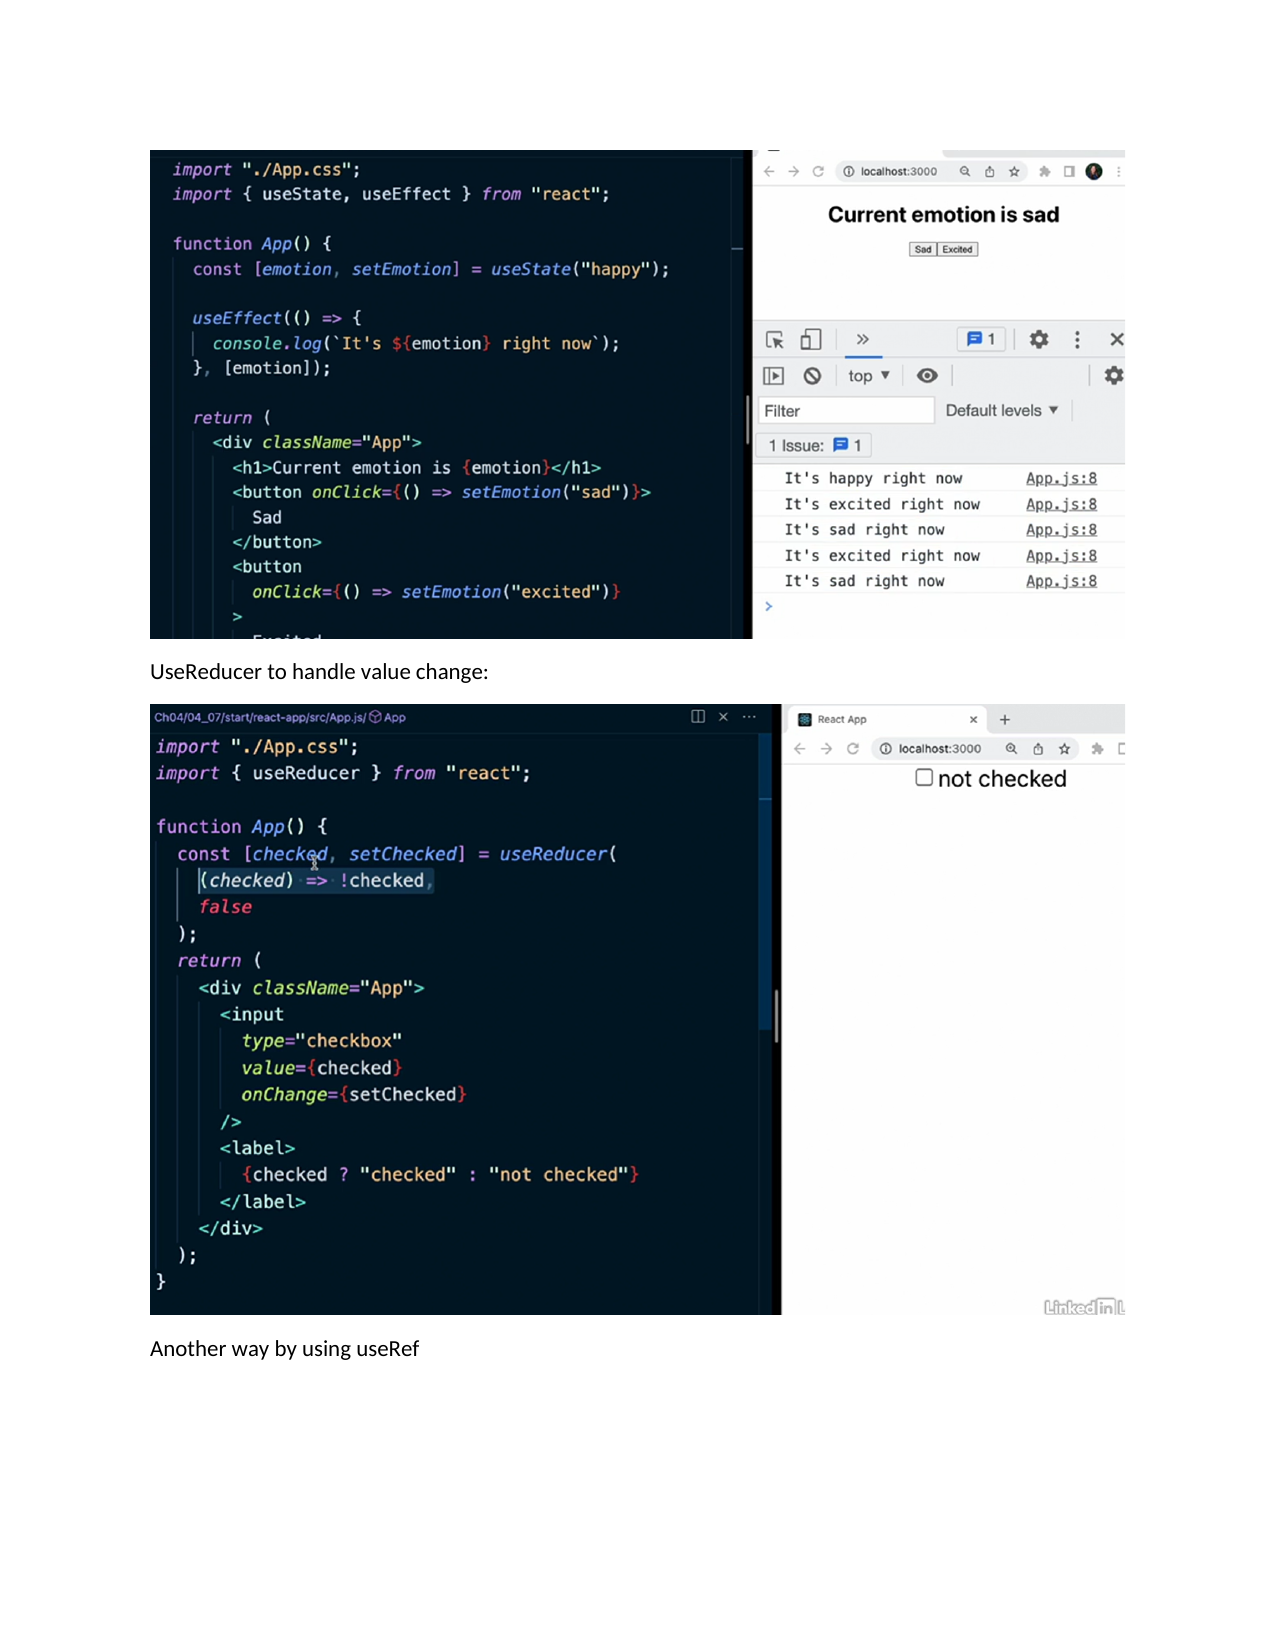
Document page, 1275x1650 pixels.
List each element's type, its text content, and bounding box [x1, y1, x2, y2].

text UseReducer to handle value change: [150, 657, 1125, 685]
text Another way by using useRef [150, 1334, 1125, 1362]
picture [150, 150, 1125, 639]
picture [150, 704, 1125, 1315]
